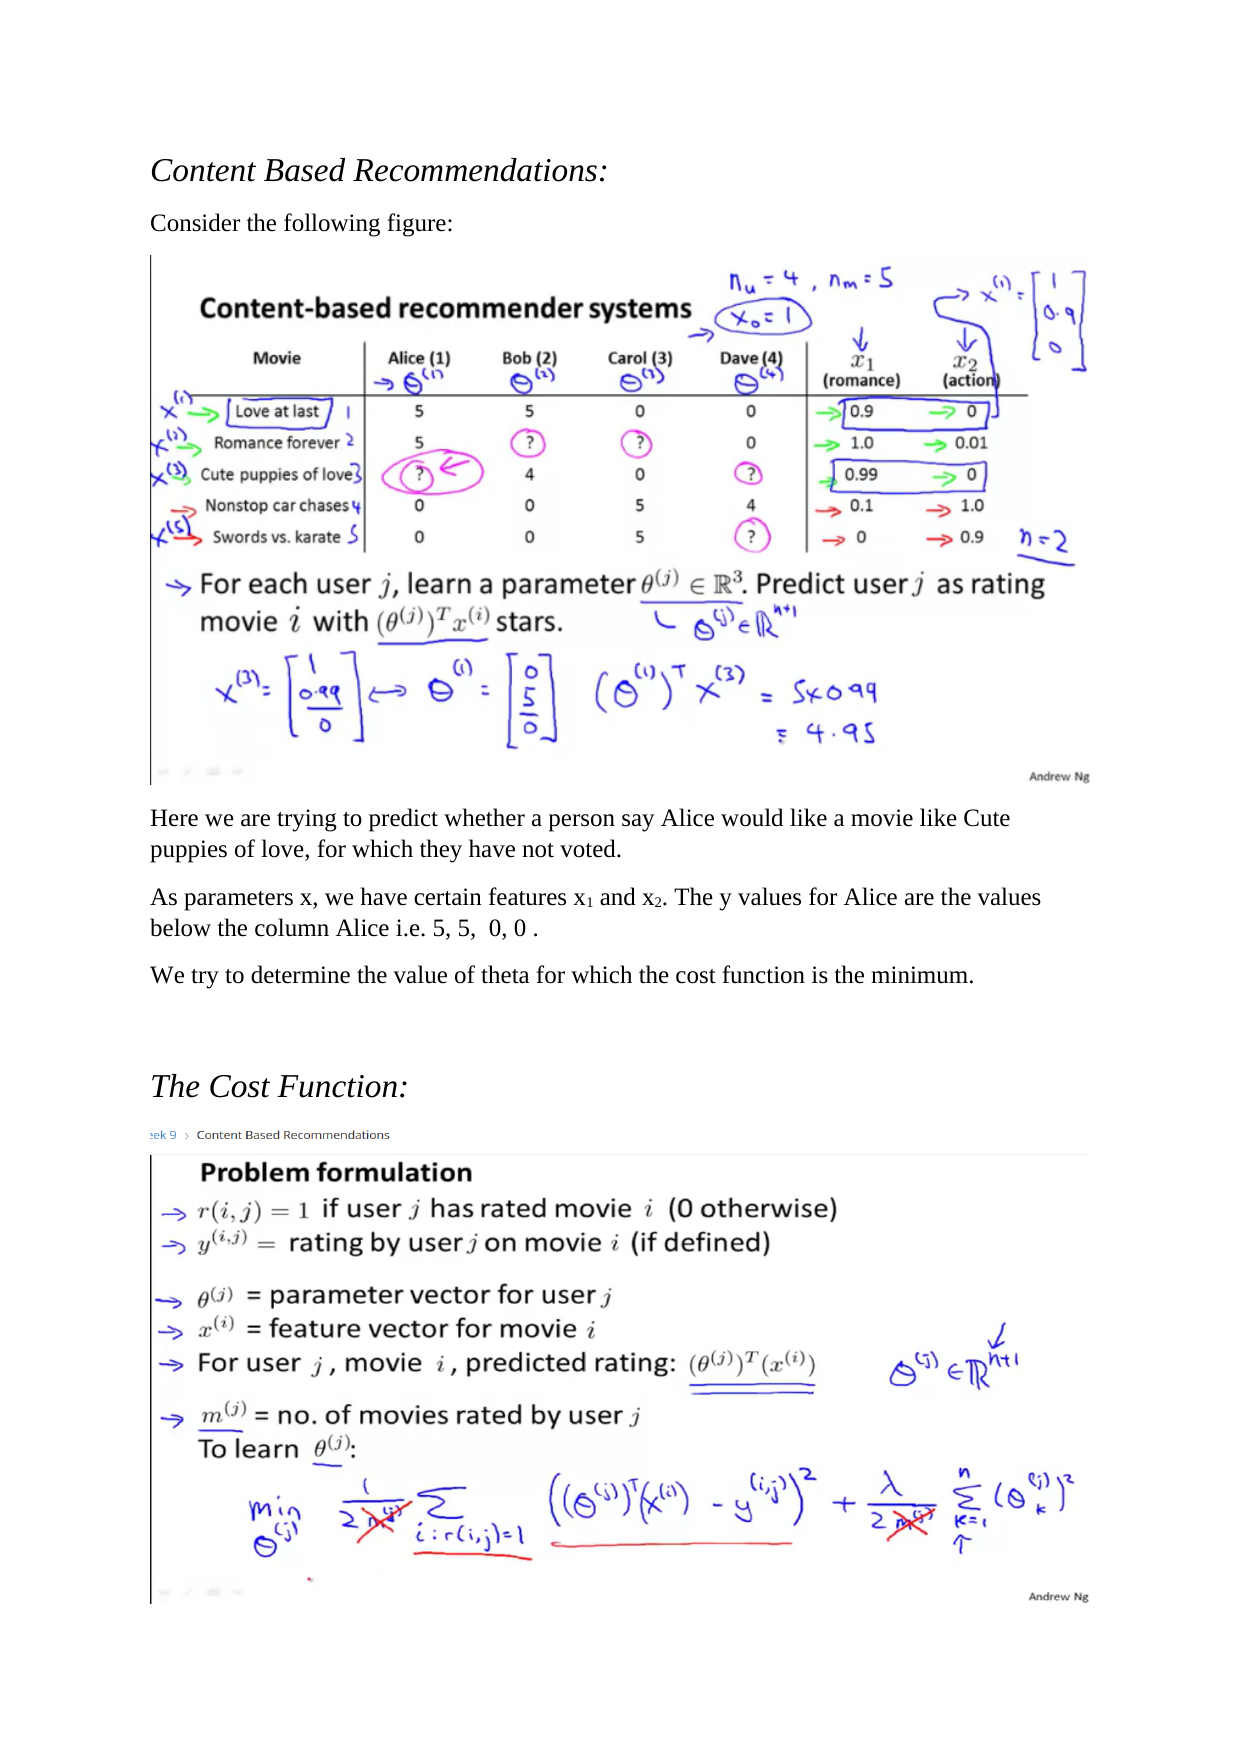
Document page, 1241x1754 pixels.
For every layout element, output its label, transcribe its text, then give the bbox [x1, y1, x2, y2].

picture [150, 255, 1091, 785]
text Here we are trying to predict whether a person say Alice would like a movie like Cute puppies of love, for which they have not voted. [150, 803, 1090, 863]
text Content Based Recommendations: [150, 150, 1090, 188]
picture [150, 1124, 1091, 1604]
text Consider the following figure: [150, 208, 1090, 237]
text We try to determine the value of theta for which the cost function is the minimum. [150, 961, 1090, 989]
text As parameters x, we have certain features x1 and x2. The y values for Alice are the values below the column Alice i.e. 5, 5, 0, 0 . [150, 882, 1090, 942]
text The Cost Function: [150, 1066, 1090, 1105]
